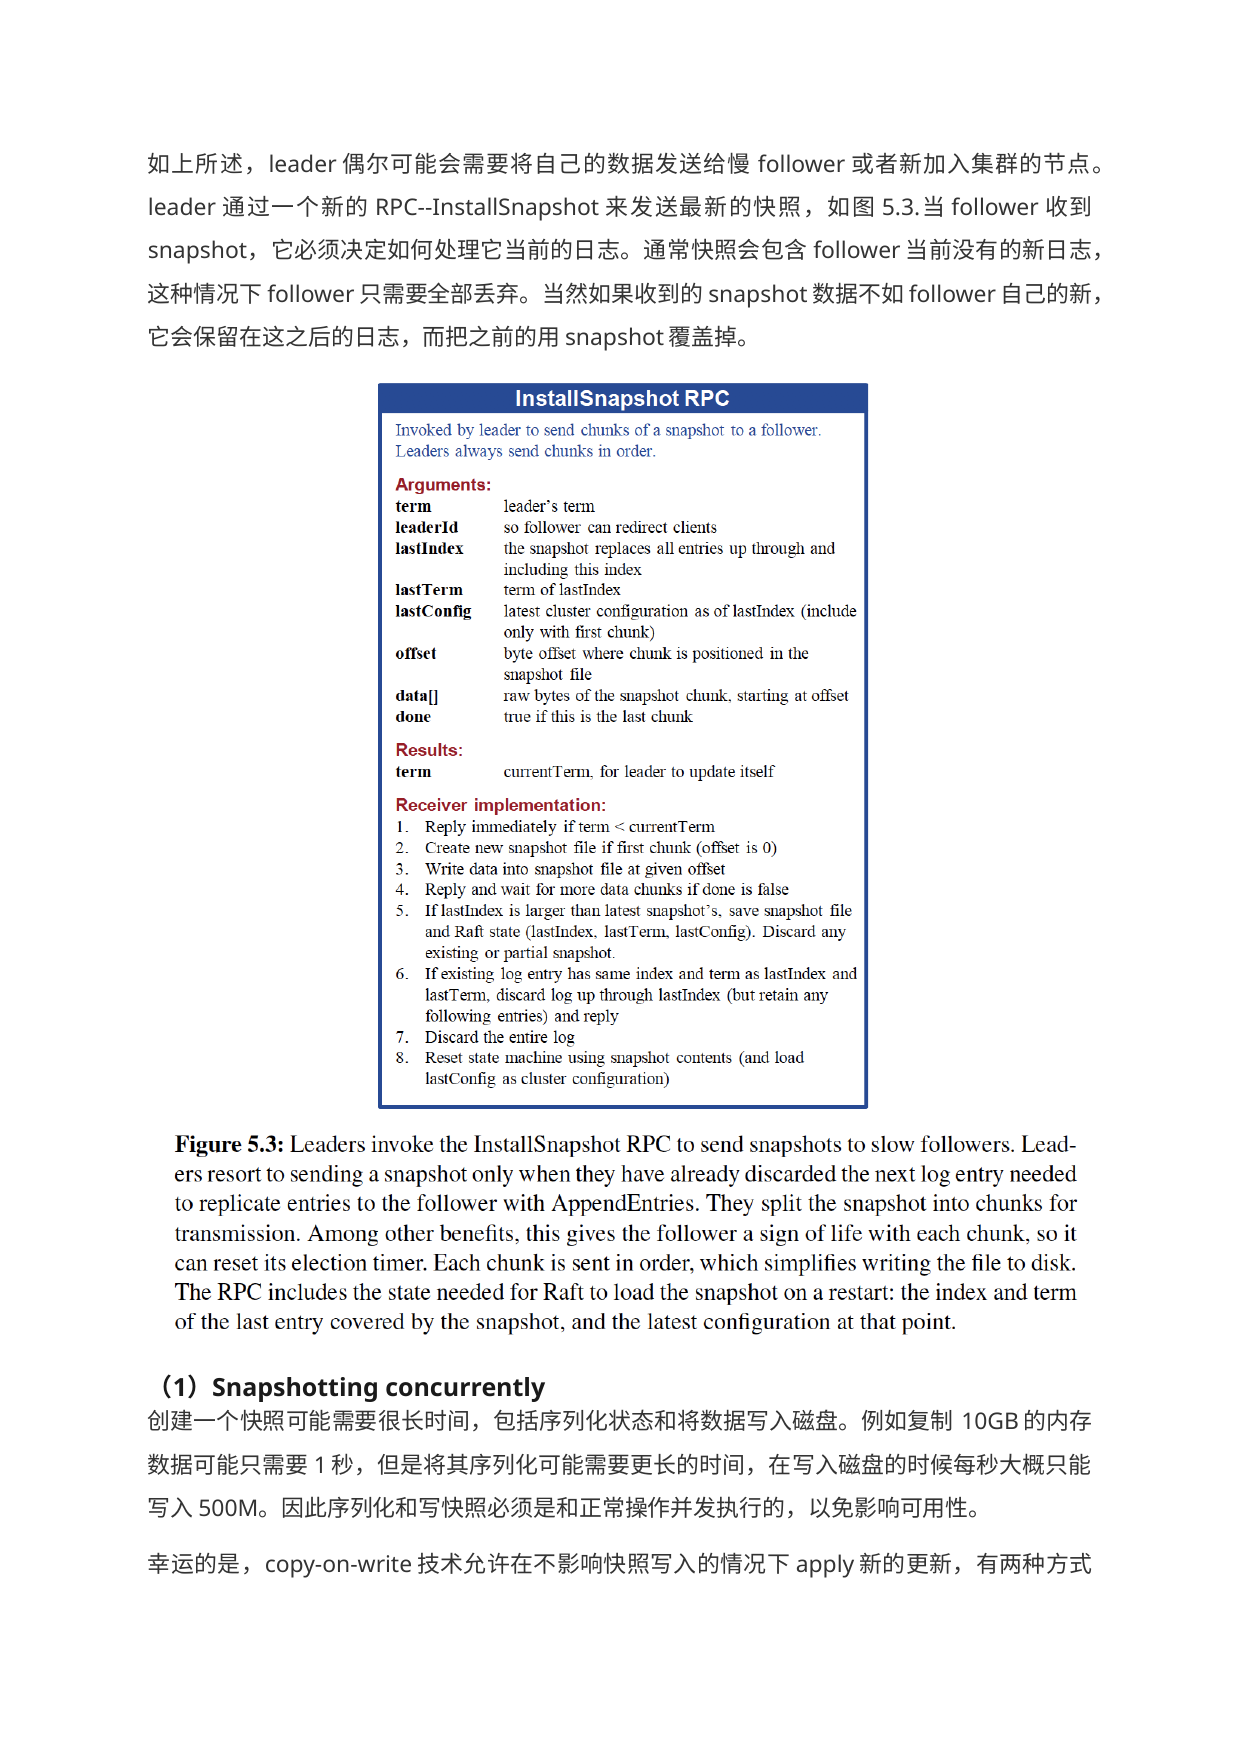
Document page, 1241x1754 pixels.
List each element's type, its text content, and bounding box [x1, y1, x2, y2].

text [148, 1546, 1093, 1579]
picture [147, 374, 1093, 1347]
text 如上所述，leader偶尔可能会需要将自己的数据发送给慢follower或者新加入集群的节点。leader通过一个新的RPC--InstallSnapshot来发送最新的快照，如图5.3.当follower收到snapshot，它必须决定如何处理它当前的日志。通常快照会包含follower当前没有的新日志，这种情况下follower只需要全部丢弃。当然如果收到的snapshot数据不如follower自己的新，它会保留在这之后的日志，而把之前的用snapshot覆盖掉。 [148, 146, 1093, 352]
subtitle （1）Snapshotting concurrently [148, 1367, 1093, 1403]
text 创建一个快照可能需要很长时间，包括序列化状态和将数据写入磁盘。例如复制10GB的内存数据可能只需要1秒，但是将其序列化可能需要更长的时间，在写入磁盘的时候每秒大概只能写入500M。因此序列化和写快照必须是和正常操作并发执行的，以免影响可用性。 [148, 1403, 1093, 1523]
